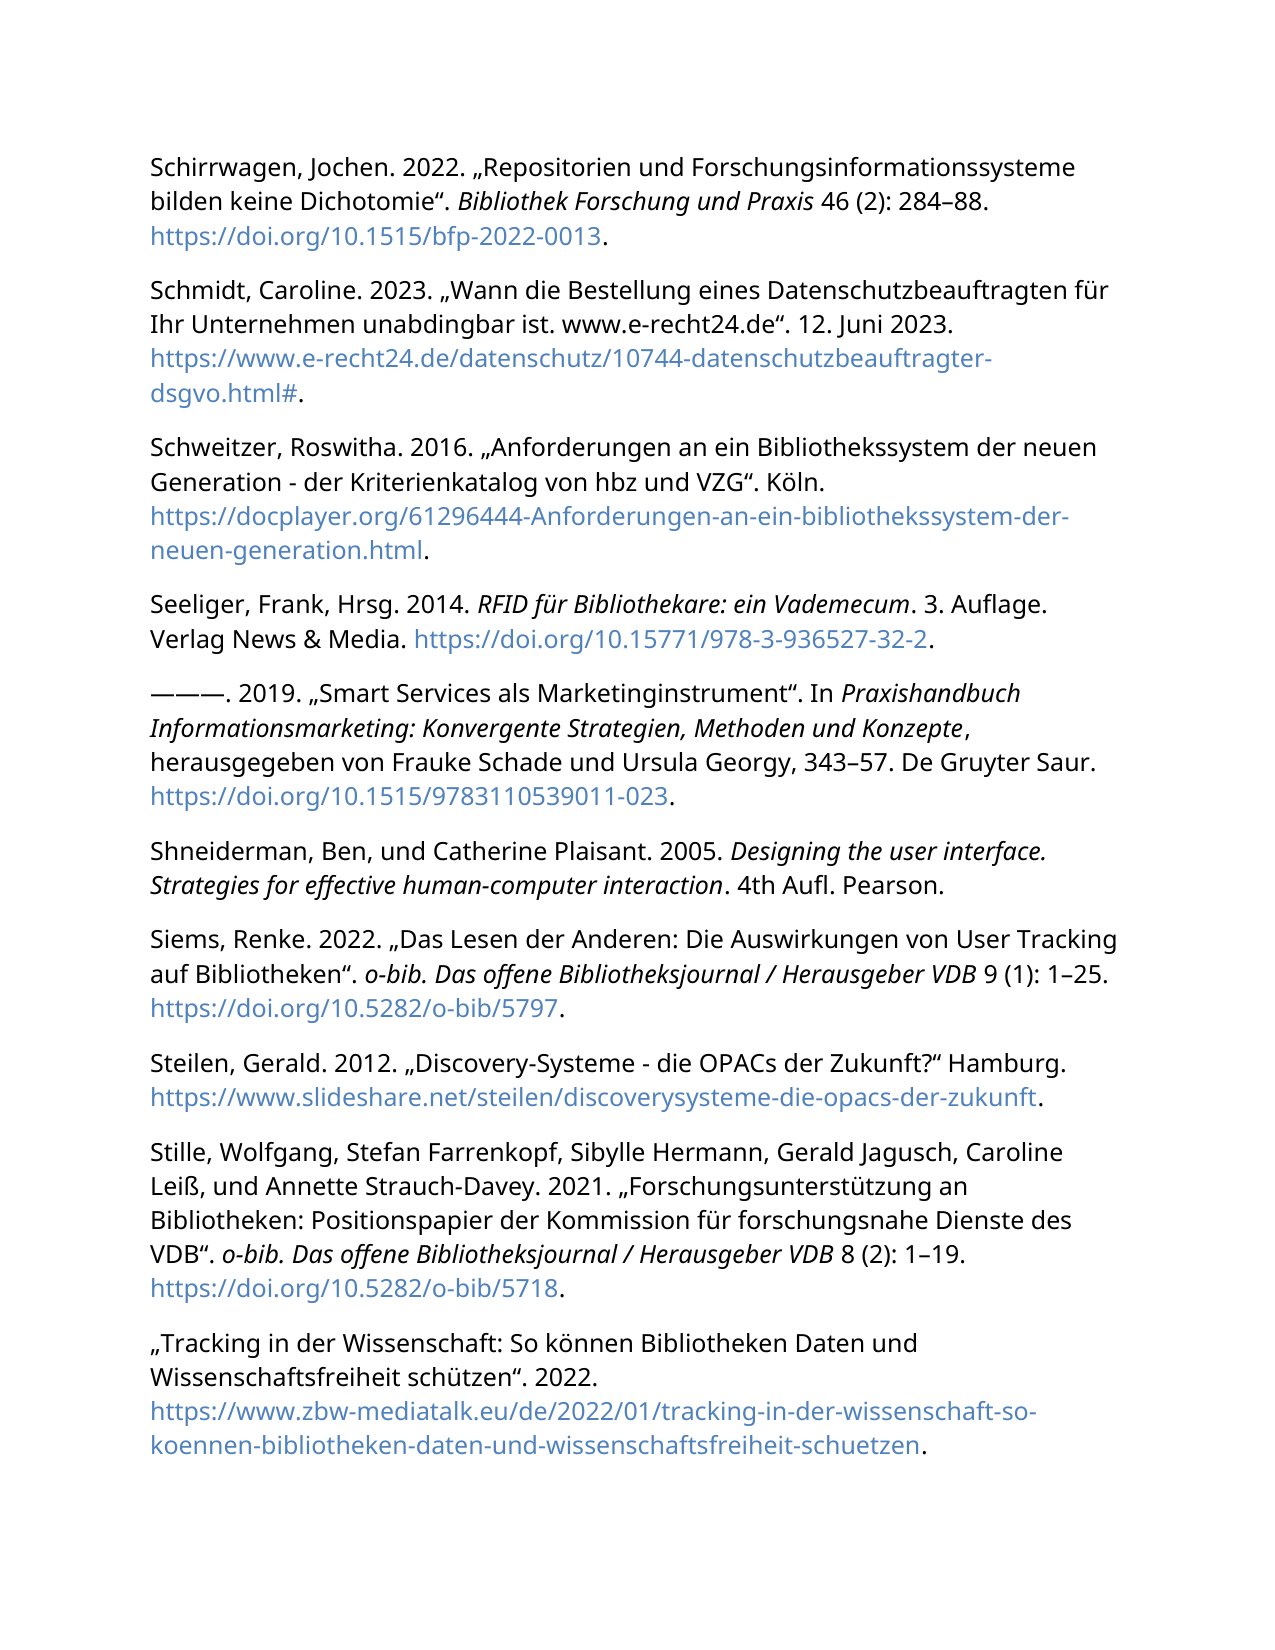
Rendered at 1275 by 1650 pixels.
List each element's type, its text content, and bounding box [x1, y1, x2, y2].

text Schirrwagen, Jochen. 2022. „Repositorien und Forschungsinformationssysteme bilden keine Dichotomie“. Bibliothek Forschung und Praxis 46 (2): 284–88. https://doi.org/10.1515/bfp-2022-0013. [150, 150, 1125, 252]
text Siems, Renke. 2022. „Das Lesen der Anderen: Die Auswirkungen von User Tracking auf Bibliotheken“. o-bib. Das offene Bibliotheksjournal / Herausgeber VDB 9 (1): 1–25. https://doi.org/10.5282/o-bib/5797. [150, 922, 1125, 1024]
text ———. 2019. „Smart Services als Marketinginstrument“. In Praxishandbuch Informationsmarketing: Konvergente Strategien, Methoden und Konzepte, herausgegeben von Frauke Schade und Ursula Georgy, 343–57. De Gruyter Saur. https://doi.org/10.1515/9783110539011-023. [150, 676, 1125, 812]
text Steilen, Gerald. 2012. „Discovery-Systeme - die OPACs der Zukunft?“ Hamburg. https://www.slideshare.net/steilen/discoverysysteme-die-opacs-der-zukunft. [150, 1045, 1125, 1113]
text „Tracking in der Wissenschaft: So können Bibliotheken Daten und Wissenschaftsfreiheit schützen“. 2022. https://www.zbw-mediatalk.eu/de/2022/01/tracking-in-der-wissenschaft-so-koennen-bibliotheken-daten-und-wissenschaftsfreiheit-schuetzen. [150, 1325, 1125, 1462]
text Seeliger, Frank, Hrsg. 2014. RFID für Bibliothekare: ein Vademecum. 3. Auflage. Verlag News & Media. https://doi.org/10.15771/978-3-936527-32-2. [150, 587, 1125, 655]
text Shneiderman, Ben, und Catherine Plaisant. 2005. Designing the user interface. Strategies for effective human-computer interaction. 4th Aufl. Pearson. [150, 833, 1125, 901]
text Schweitzer, Roswitha. 2016. „Anforderungen an ein Bibliothekssystem der neuen Generation - der Kriterienkatalog von hbz und VZG“. Köln. https://docplayer.org/61296444-Anforderungen-an-ein-bibliothekssystem-der-neuen-generation.html. [150, 430, 1125, 566]
text Stille, Wolfgang, Stefan Farrenkopf, Sibylle Hermann, Gerald Jagusch, Caroline Leiß, und Annette Strauch-Davey. 2021. „Forschungsunterstützung an Bibliotheken: Positionspapier der Kommission für forschungsnahe Dienste des VDB“. o-bib. Das offene Bibliotheksjournal / Herausgeber VDB 8 (2): 1–19. https://doi.org/10.5282/o-bib/5718. [150, 1134, 1125, 1304]
text Schmidt, Caroline. 2023. „Wann die Bestellung eines Datenschutzbeauftragten für Ihr Unternehmen unabdingbar ist. www.e-recht24.de“. 12. Juni 2023. https://www.e-recht24.de/datenschutz/10744-datenschutzbeauftragter-dsgvo.html#. [150, 273, 1125, 409]
